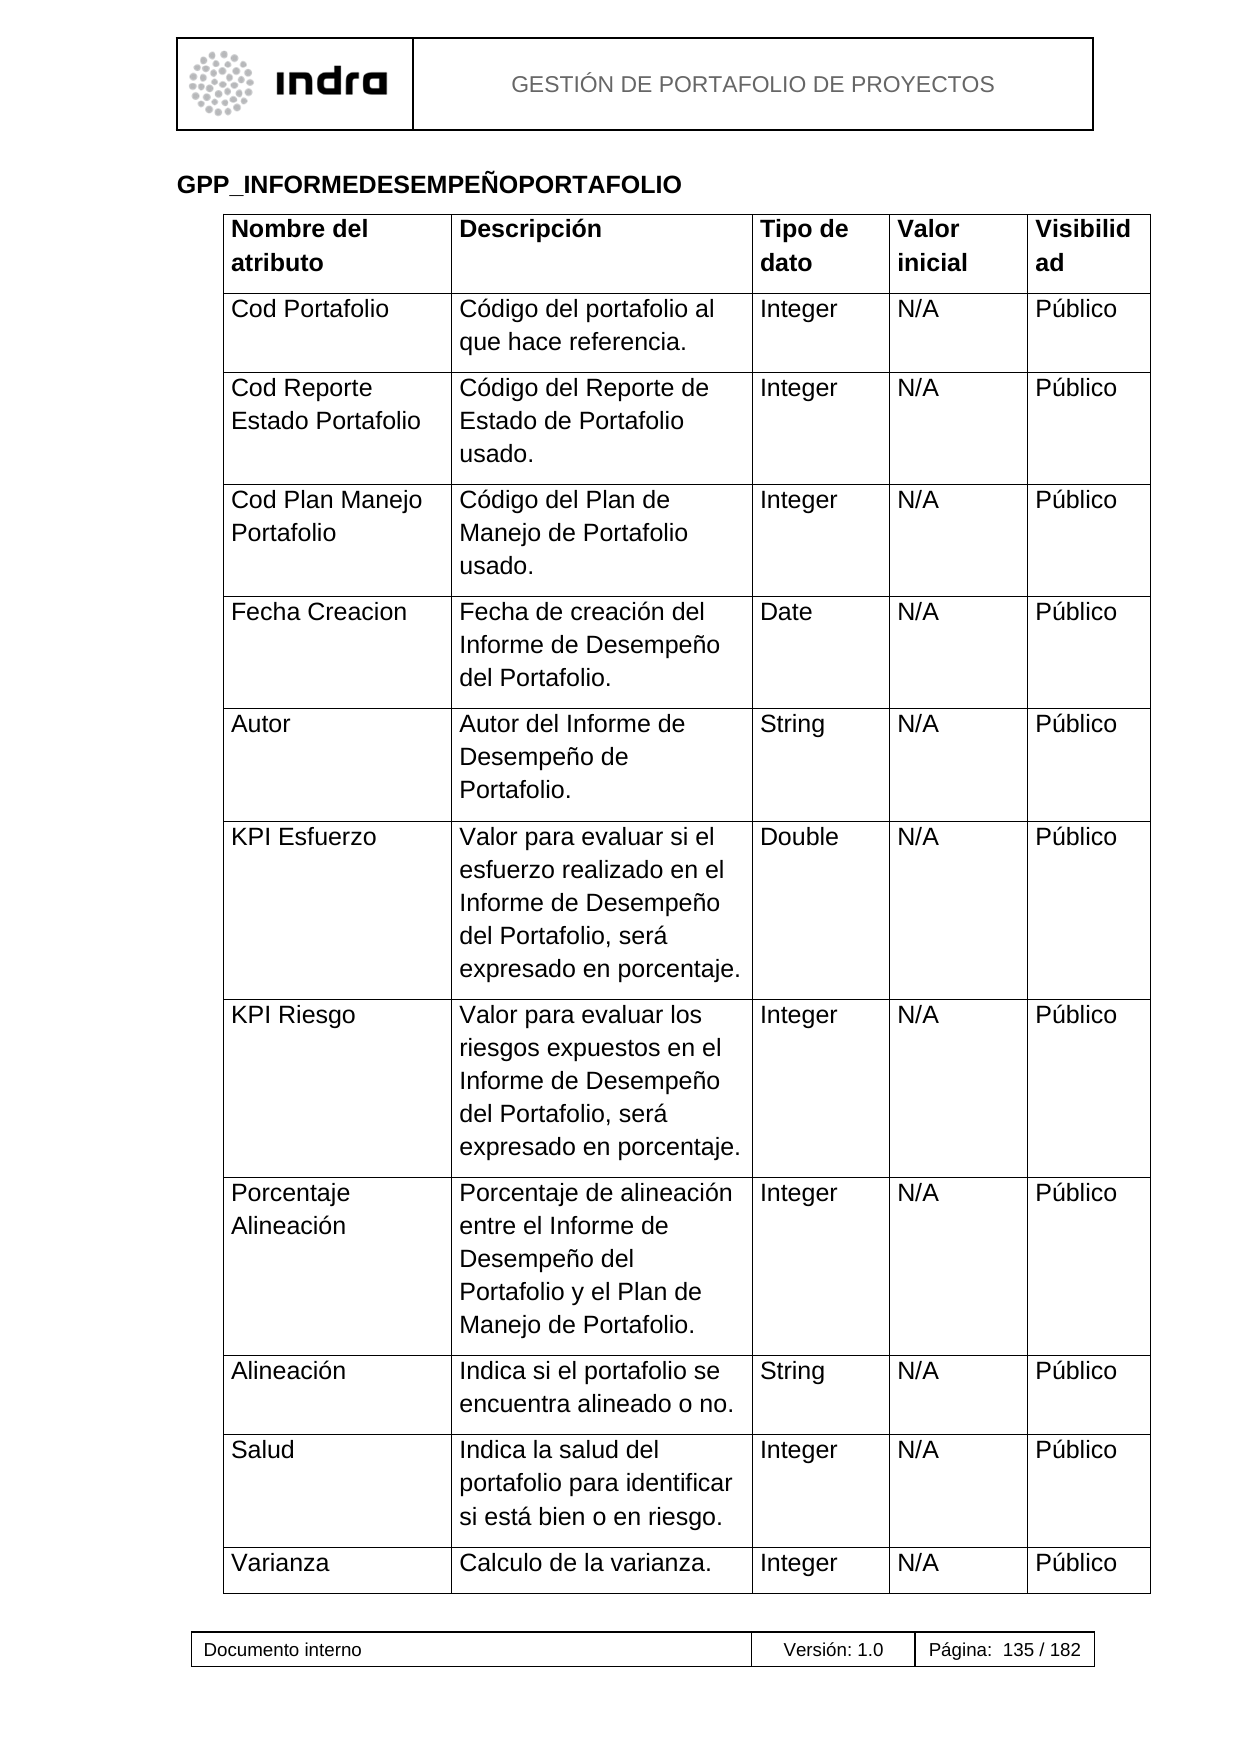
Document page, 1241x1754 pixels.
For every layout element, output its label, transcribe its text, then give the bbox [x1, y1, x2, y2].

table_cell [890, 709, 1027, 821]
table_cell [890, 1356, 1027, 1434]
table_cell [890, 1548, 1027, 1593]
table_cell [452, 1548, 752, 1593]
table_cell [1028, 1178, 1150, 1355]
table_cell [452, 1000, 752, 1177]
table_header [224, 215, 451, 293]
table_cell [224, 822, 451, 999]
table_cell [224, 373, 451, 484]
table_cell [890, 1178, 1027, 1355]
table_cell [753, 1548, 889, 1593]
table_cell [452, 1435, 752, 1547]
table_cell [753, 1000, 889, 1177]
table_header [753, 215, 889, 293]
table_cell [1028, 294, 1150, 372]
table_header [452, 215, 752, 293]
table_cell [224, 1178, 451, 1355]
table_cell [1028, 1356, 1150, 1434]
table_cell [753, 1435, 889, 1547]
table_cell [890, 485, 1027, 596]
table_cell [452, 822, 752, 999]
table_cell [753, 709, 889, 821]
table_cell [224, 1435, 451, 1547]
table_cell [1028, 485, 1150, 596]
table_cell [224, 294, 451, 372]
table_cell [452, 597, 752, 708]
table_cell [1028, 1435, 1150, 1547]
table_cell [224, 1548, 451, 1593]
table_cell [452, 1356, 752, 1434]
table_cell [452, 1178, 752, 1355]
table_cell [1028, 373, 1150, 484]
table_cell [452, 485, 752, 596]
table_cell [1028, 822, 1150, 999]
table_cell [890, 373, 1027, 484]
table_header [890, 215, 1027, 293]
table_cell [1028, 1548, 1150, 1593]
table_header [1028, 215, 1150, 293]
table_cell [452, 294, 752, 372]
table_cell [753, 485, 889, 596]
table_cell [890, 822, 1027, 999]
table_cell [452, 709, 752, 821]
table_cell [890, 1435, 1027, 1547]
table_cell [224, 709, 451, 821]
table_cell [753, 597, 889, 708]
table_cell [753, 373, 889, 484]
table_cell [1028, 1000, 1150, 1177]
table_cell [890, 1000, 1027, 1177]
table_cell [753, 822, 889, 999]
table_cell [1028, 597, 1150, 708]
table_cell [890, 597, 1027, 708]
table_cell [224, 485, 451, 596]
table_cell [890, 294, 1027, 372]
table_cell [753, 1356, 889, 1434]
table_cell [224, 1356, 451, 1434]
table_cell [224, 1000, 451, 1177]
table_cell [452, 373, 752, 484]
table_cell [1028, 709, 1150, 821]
subtitle GPP_INFORMEDESEMPEÑOPORTAFOLIO [177, 170, 1093, 199]
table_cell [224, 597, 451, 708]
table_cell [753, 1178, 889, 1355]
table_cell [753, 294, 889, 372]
picture [187, 49, 391, 119]
